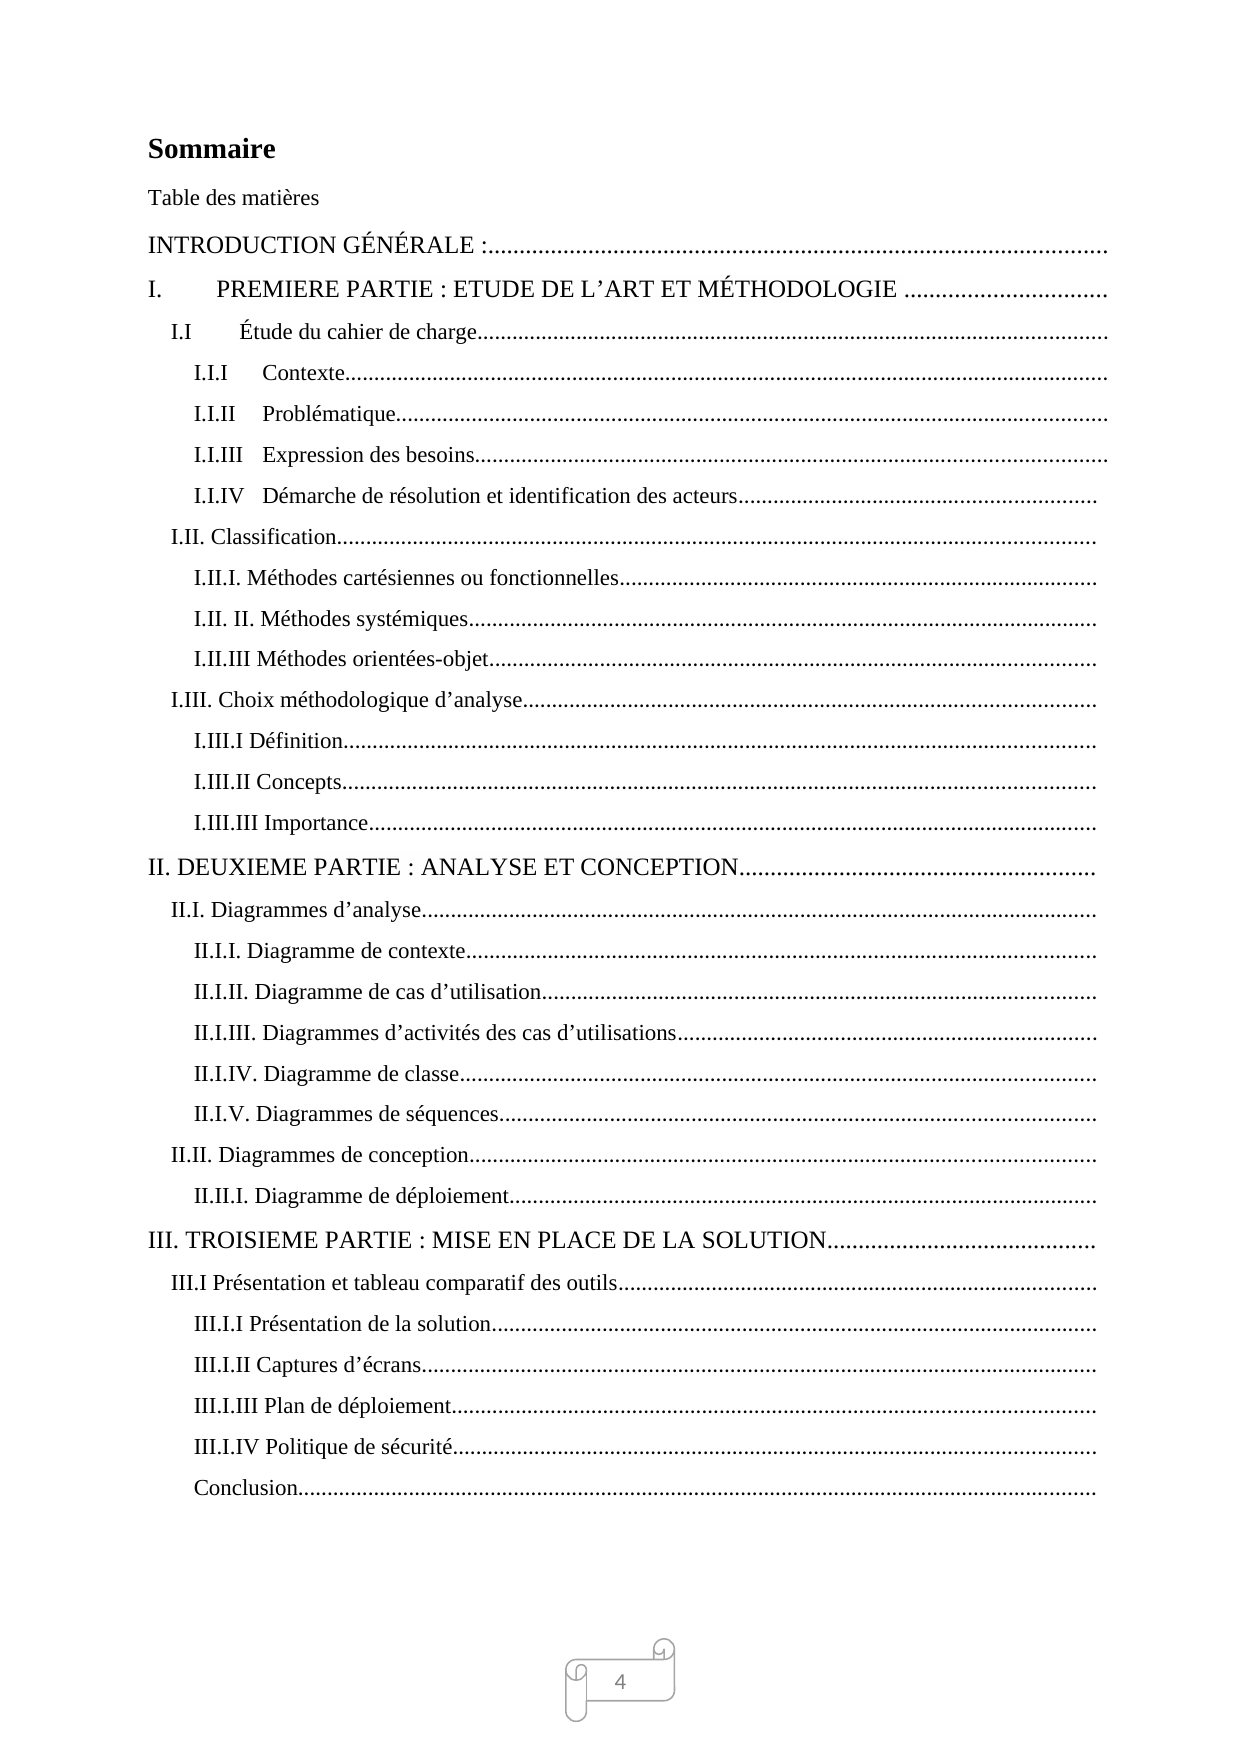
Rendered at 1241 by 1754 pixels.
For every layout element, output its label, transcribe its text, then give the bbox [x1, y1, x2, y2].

text Sommaire [148, 131, 1093, 165]
